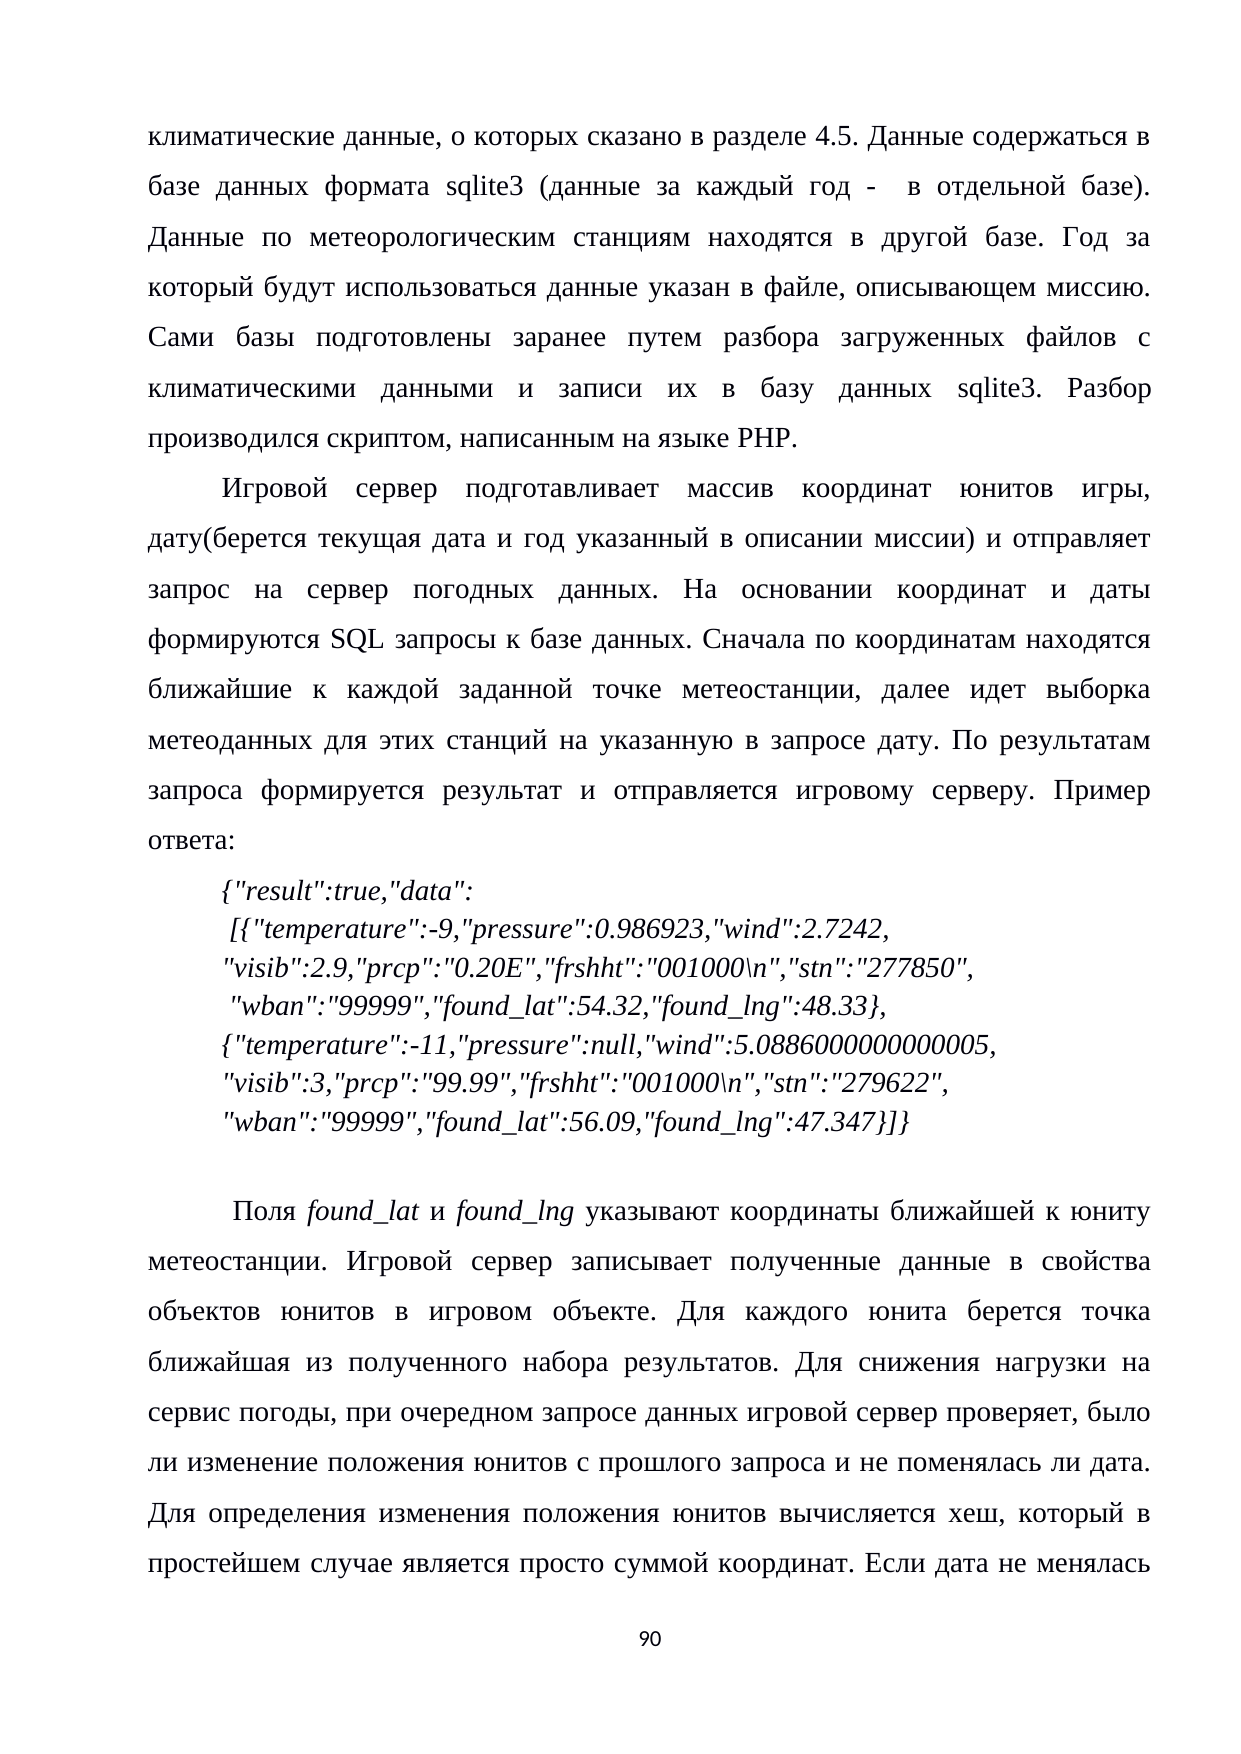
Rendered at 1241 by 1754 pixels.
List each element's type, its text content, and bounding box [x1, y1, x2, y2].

text "visib":2.9,"prcp":"0.20E","frshht":"001000\n","stn":"277850", [148, 950, 1152, 983]
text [148, 1193, 1152, 1579]
text [{"temperature":-9,"pressure":0.986923,"wind":2.7242, [148, 911, 1152, 945]
text Игровой сервер подготавливает массив координат юнитов игры, дату(берется текущая дата и год указанный в описании миссии) и отправляет запрос на сервер погодных данных. На основании координат и даты формируются SQL запросы к базе данных. Сначала по координатам находятся ближайшие к каждой заданной точке метеостанции, далее идет выборка метеоданных для этих станций на указанную в запросе дату. По результатам запроса формируется результат и отправляется игровому серверу. Пример ответа: [148, 470, 1152, 856]
text {"temperature":-11,"pressure":null,"wind":5.0886000000000005, [148, 1027, 1152, 1061]
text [148, 118, 1152, 453]
text "wban":"99999","found_lat":56.09,"found_lng":47.347}]} [148, 1104, 1152, 1138]
text "visib":3,"prcp":"99.99","frshht":"001000\n","stn":"279622", [148, 1066, 1152, 1099]
text "wban":"99999","found_lat":54.32,"found_lng":48.33}, [148, 988, 1152, 1022]
text {"result":true,"data": [148, 873, 1152, 906]
